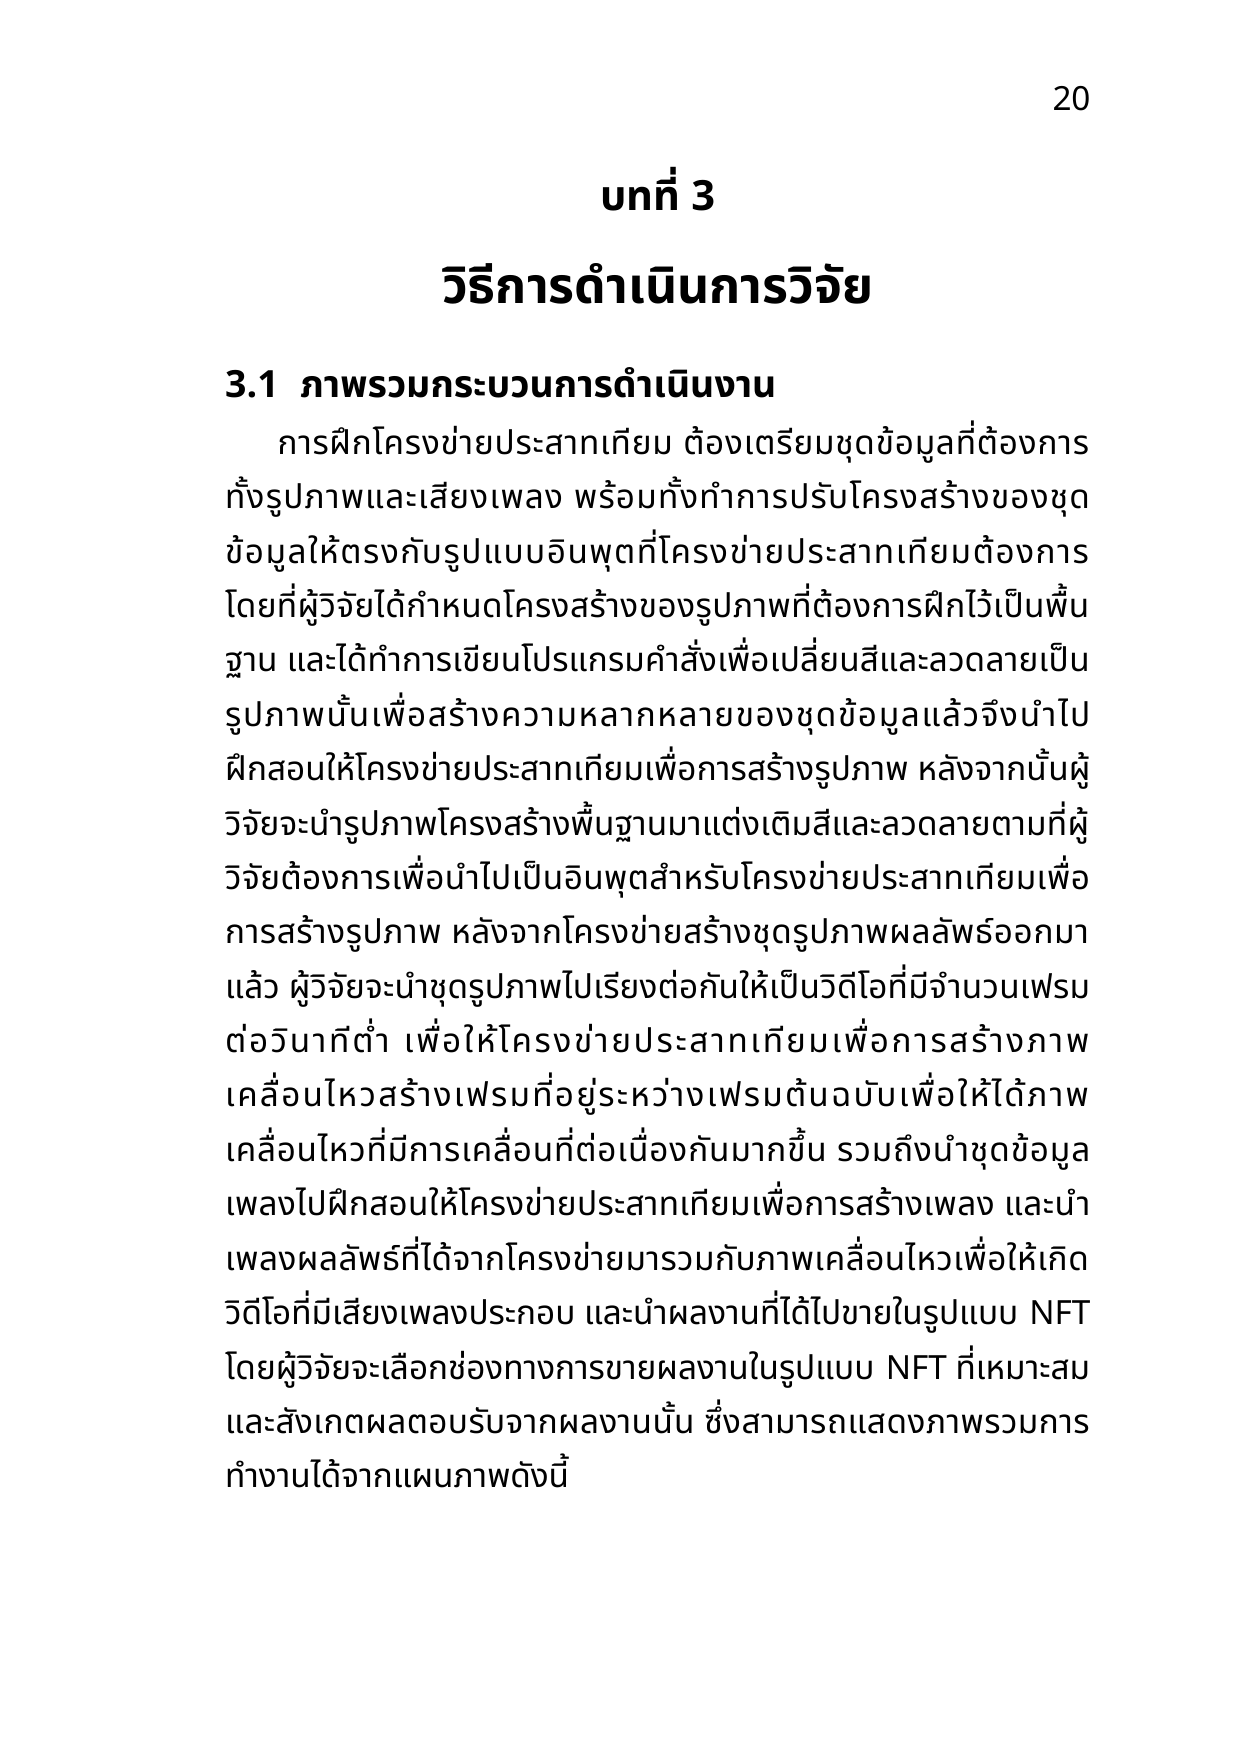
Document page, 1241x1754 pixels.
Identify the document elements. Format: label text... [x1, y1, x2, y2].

text การฝึกโครงข่ายประสาทเทียม ต้องเตรียมชุดข้อมูลที่ต้องการทั้งรูปภาพและเสียงเพลง พร้อมทั้งทำการปรับโครงสร้างของชุดข้อมูลให้ตรงกับรูปแบบอินพุตที่โครงข่ายประสาทเทียมต้องการ โดยที่ผู้วิจัยได้กำหนดโครงสร้างของรูปภาพที่ต้องการฝึกไว้เป็นพื้นฐาน และได้ทำการเขียนโปรแกรมคำสั่งเพื่อเปลี่ยนสีและลวดลายเป็นรูปภาพนั้นเพื่อสร้างความหลากหลายของชุดข้อมูลแล้วจึงนำไปฝึกสอนให้โครงข่ายประสาทเทียมเพื่อการสร้างรูปภาพ หลังจากนั้นผู้วิจัยจะนำรูปภาพโครงสร้างพื้นฐานมาแต่งเติมสีและลวดลายตามที่ผู้วิจัยต้องการเพื่อนำไปเป็นอินพุตสำหรับโครงข่ายประสาทเทียมเพื่อการสร้างรูปภาพ หลังจากโครงข่ายสร้างชุดรูปภาพผลลัพธ์ออกมาแล้ว ผู้วิจัยจะนำชุดรูปภาพไปเรียงต่อกันให้เป็นวิดีโอที่มีจำนวนเฟรมต่อวินาทีต่ำ เพื่อให้โครงข่ายประสาทเทียมเพื่อการสร้างภาพเคลื่อนไหวสร้างเฟรมที่อยู่ระหว่างเฟรมต้นฉบับเพื่อให้ได้ภาพเคลื่อนไหวที่มีการเคลื่อนที่ต่อเนื่องกันมากขึ้น รวมถึงนำชุดข้อมูลเพลงไปฝึกสอนให้โครงข่ายประสาทเทียมเพื่อการสร้างเพลง และนำเพลงผลลัพธ์ที่ได้จากโครงข่ายมารวมกับภาพเคลื่อนไหวเพื่อให้เกิดวิดีโอที่มีเสียงเพลงประกอบ และนำผลงานที่ได้ไปขายในรูปแบบ NFT โดยผู้วิจัยจะเลือกช่องทางการขายผลงานในรูปแบบ NFT ที่เหมาะสม และสังเกตผลตอบรับจากผลงานนั้น ซึ่งสามารถแสดงภาพรวมการทำงานได้จากแผนภาพดังนี้ [225, 419, 1090, 1503]
subtitle ภาพรวมกระบวนการดำเนินงาน [225, 357, 1090, 414]
subtitle วิธีการดำเนินการวิจัย [225, 251, 1090, 326]
text บทที่ 3 [225, 166, 1090, 229]
